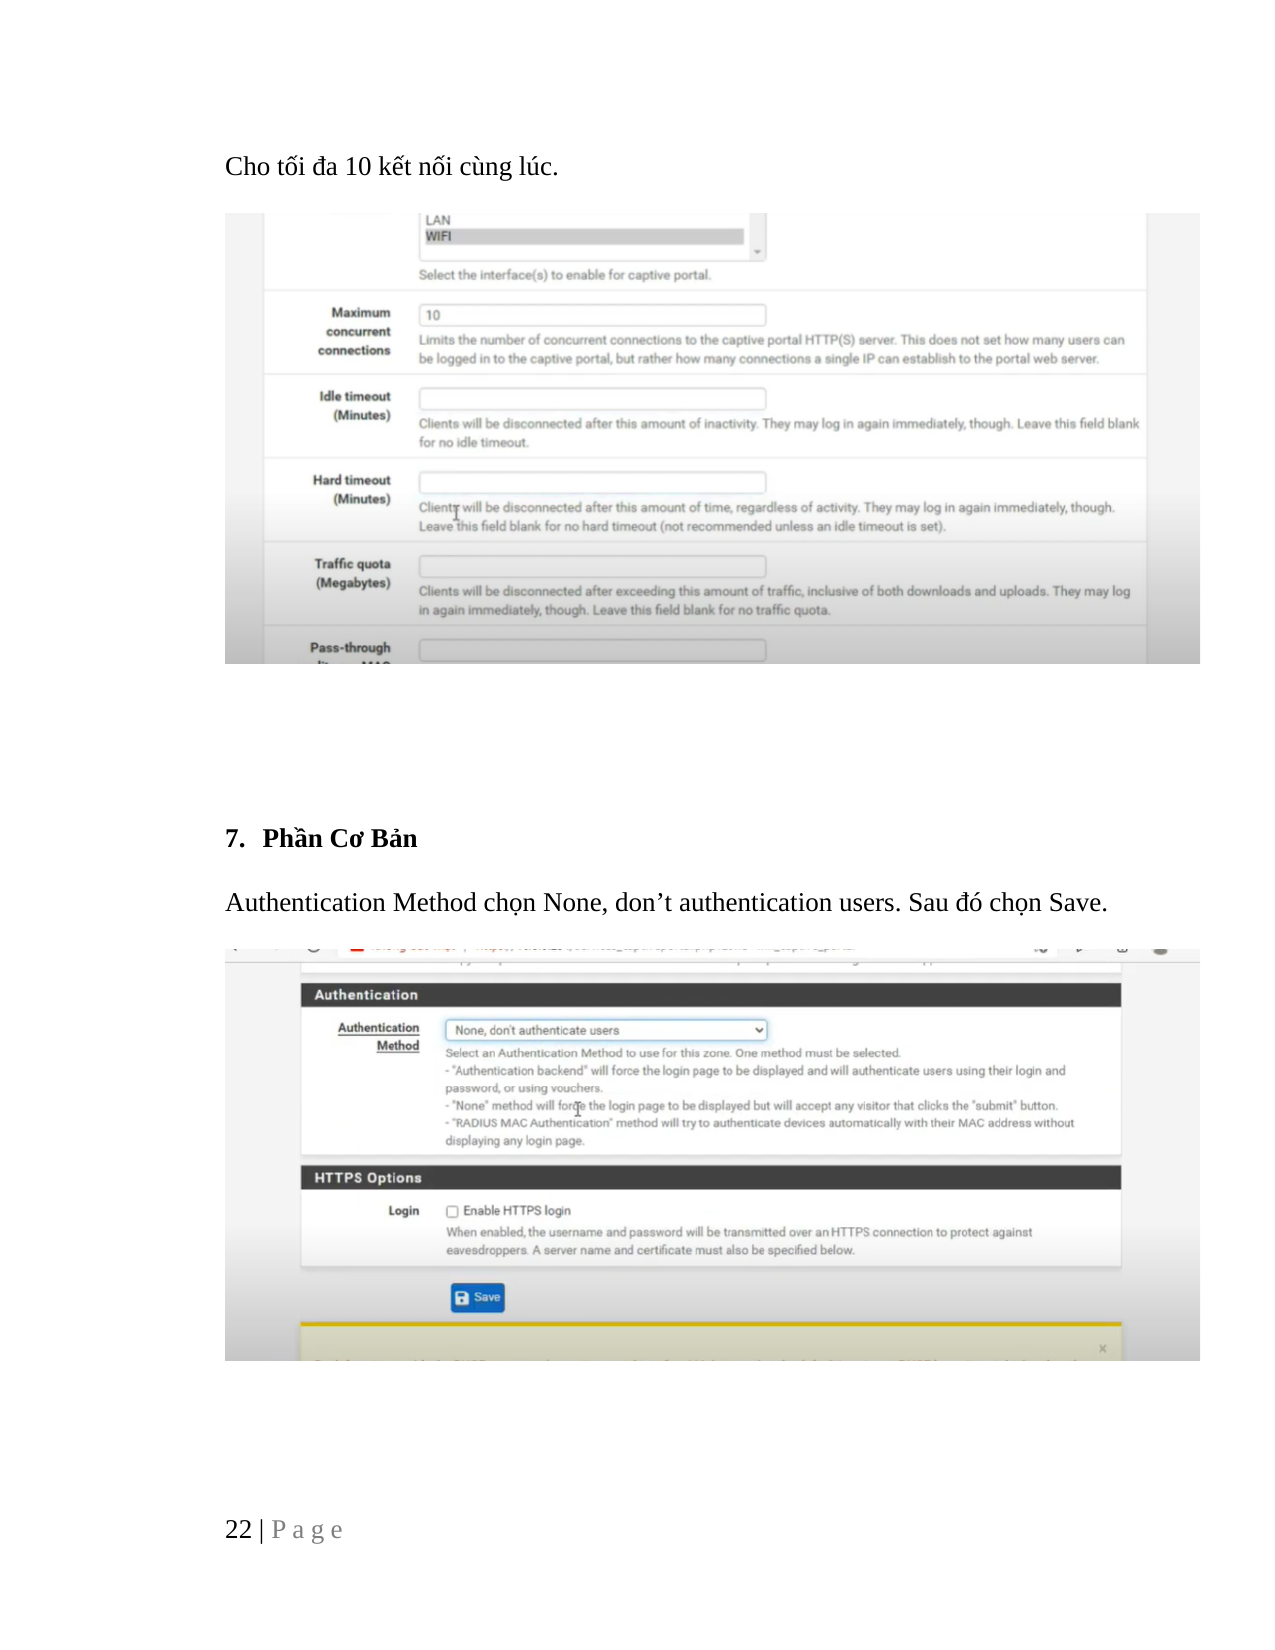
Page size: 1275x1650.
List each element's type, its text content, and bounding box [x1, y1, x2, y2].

text Authentication Method chọn None, don’t authentication users. Sau đó chọn Save. [225, 886, 1125, 917]
picture [225, 213, 1200, 664]
text Cho tối đa 10 kết nối cùng lúc. [225, 150, 1125, 181]
subtitle Phần Cơ Bản [225, 823, 1125, 854]
picture [225, 949, 1200, 1361]
